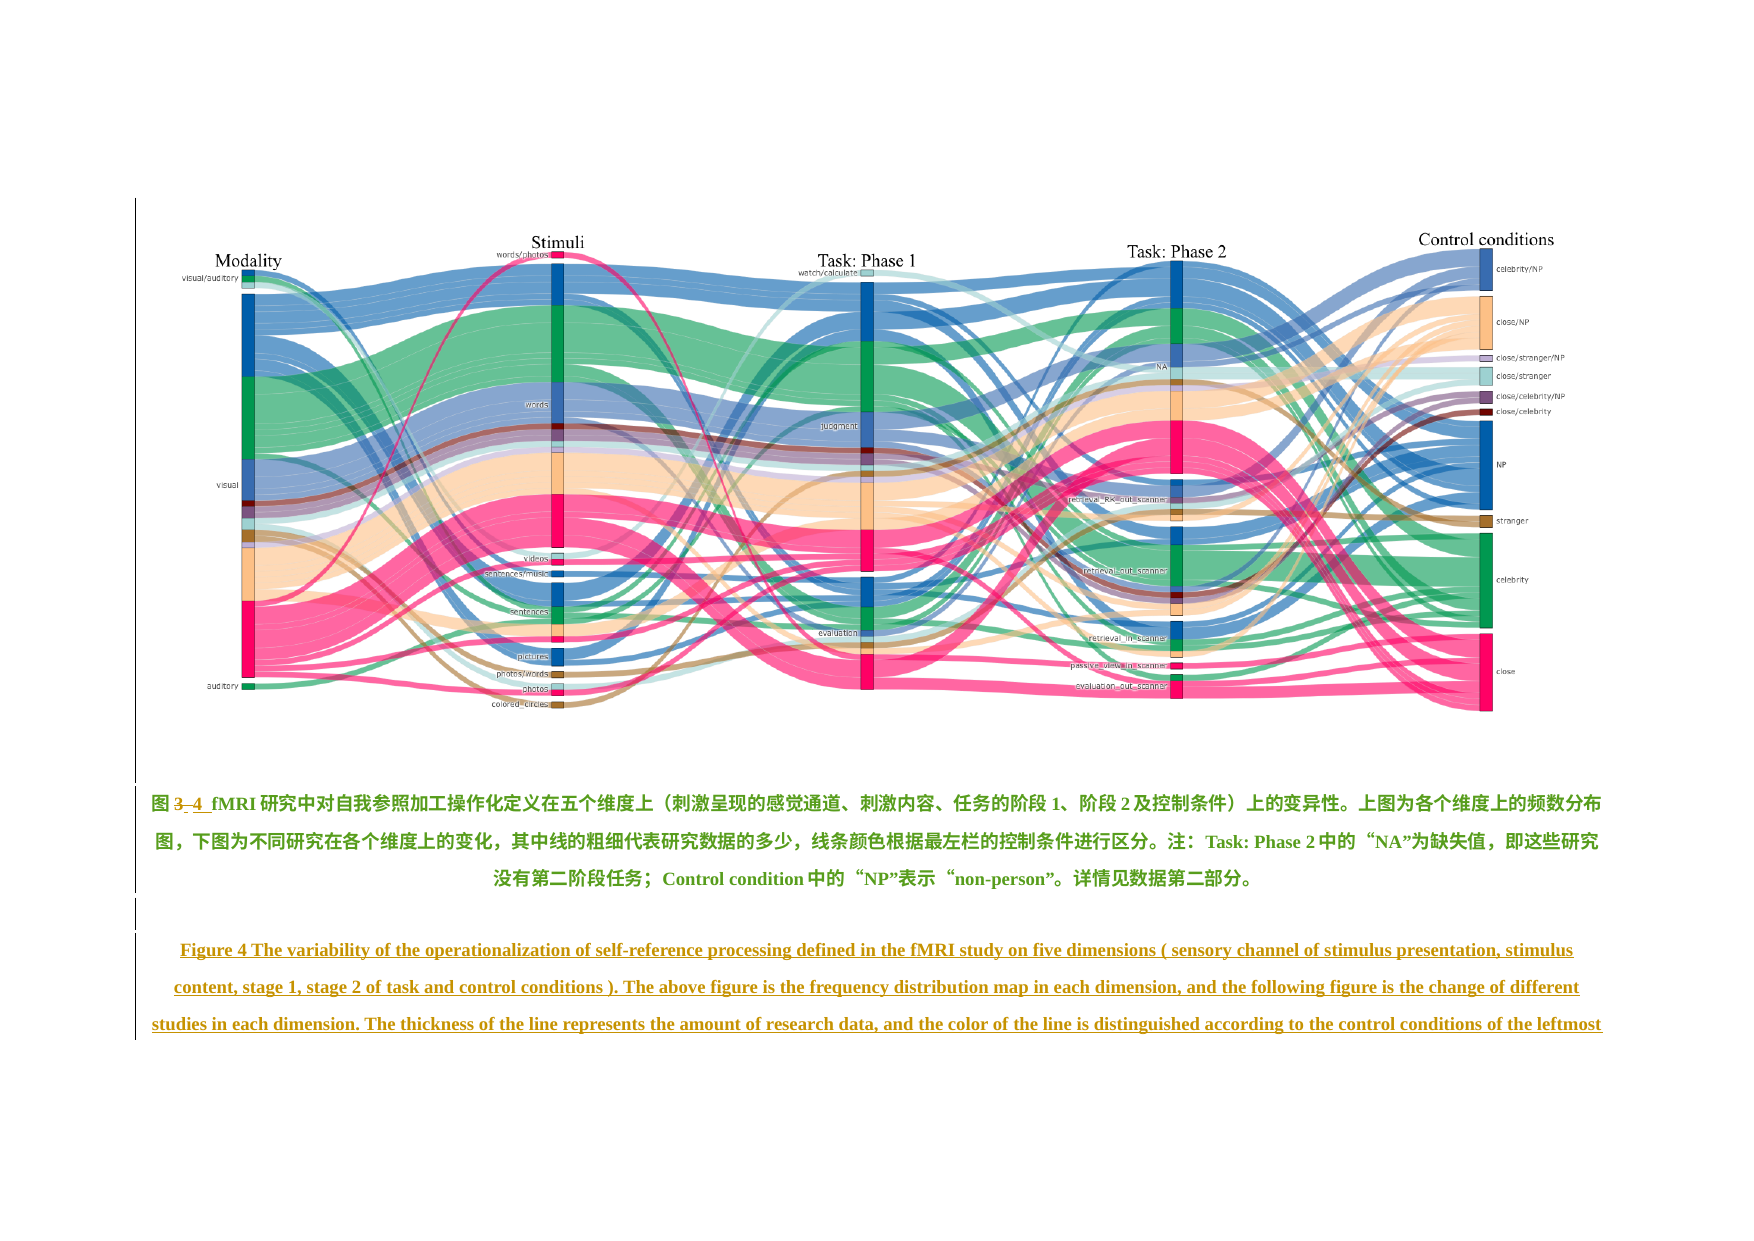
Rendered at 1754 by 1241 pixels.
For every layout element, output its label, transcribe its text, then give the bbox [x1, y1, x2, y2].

text 图fMRI研究中对自我参照加工操作化定义在五个维度上（刺激呈现的感觉通道、刺激内容、任务的阶段1、阶段2及控制条件）上的变异性。上图为各个维度上的频数分布图，下图为不同研究在各个维度上的变化，其中线的粗细代表研究数据的多少，线条颜色根据最左栏的控制条件进行区分。注：Task: Phase 2中的“NA”为缺失值，即这些研究没有第二阶段任务；Control condition中的“NP”表示“non-person”。详情见数据第二部分。 [150, 786, 1604, 893]
picture [171, 197, 1583, 771]
